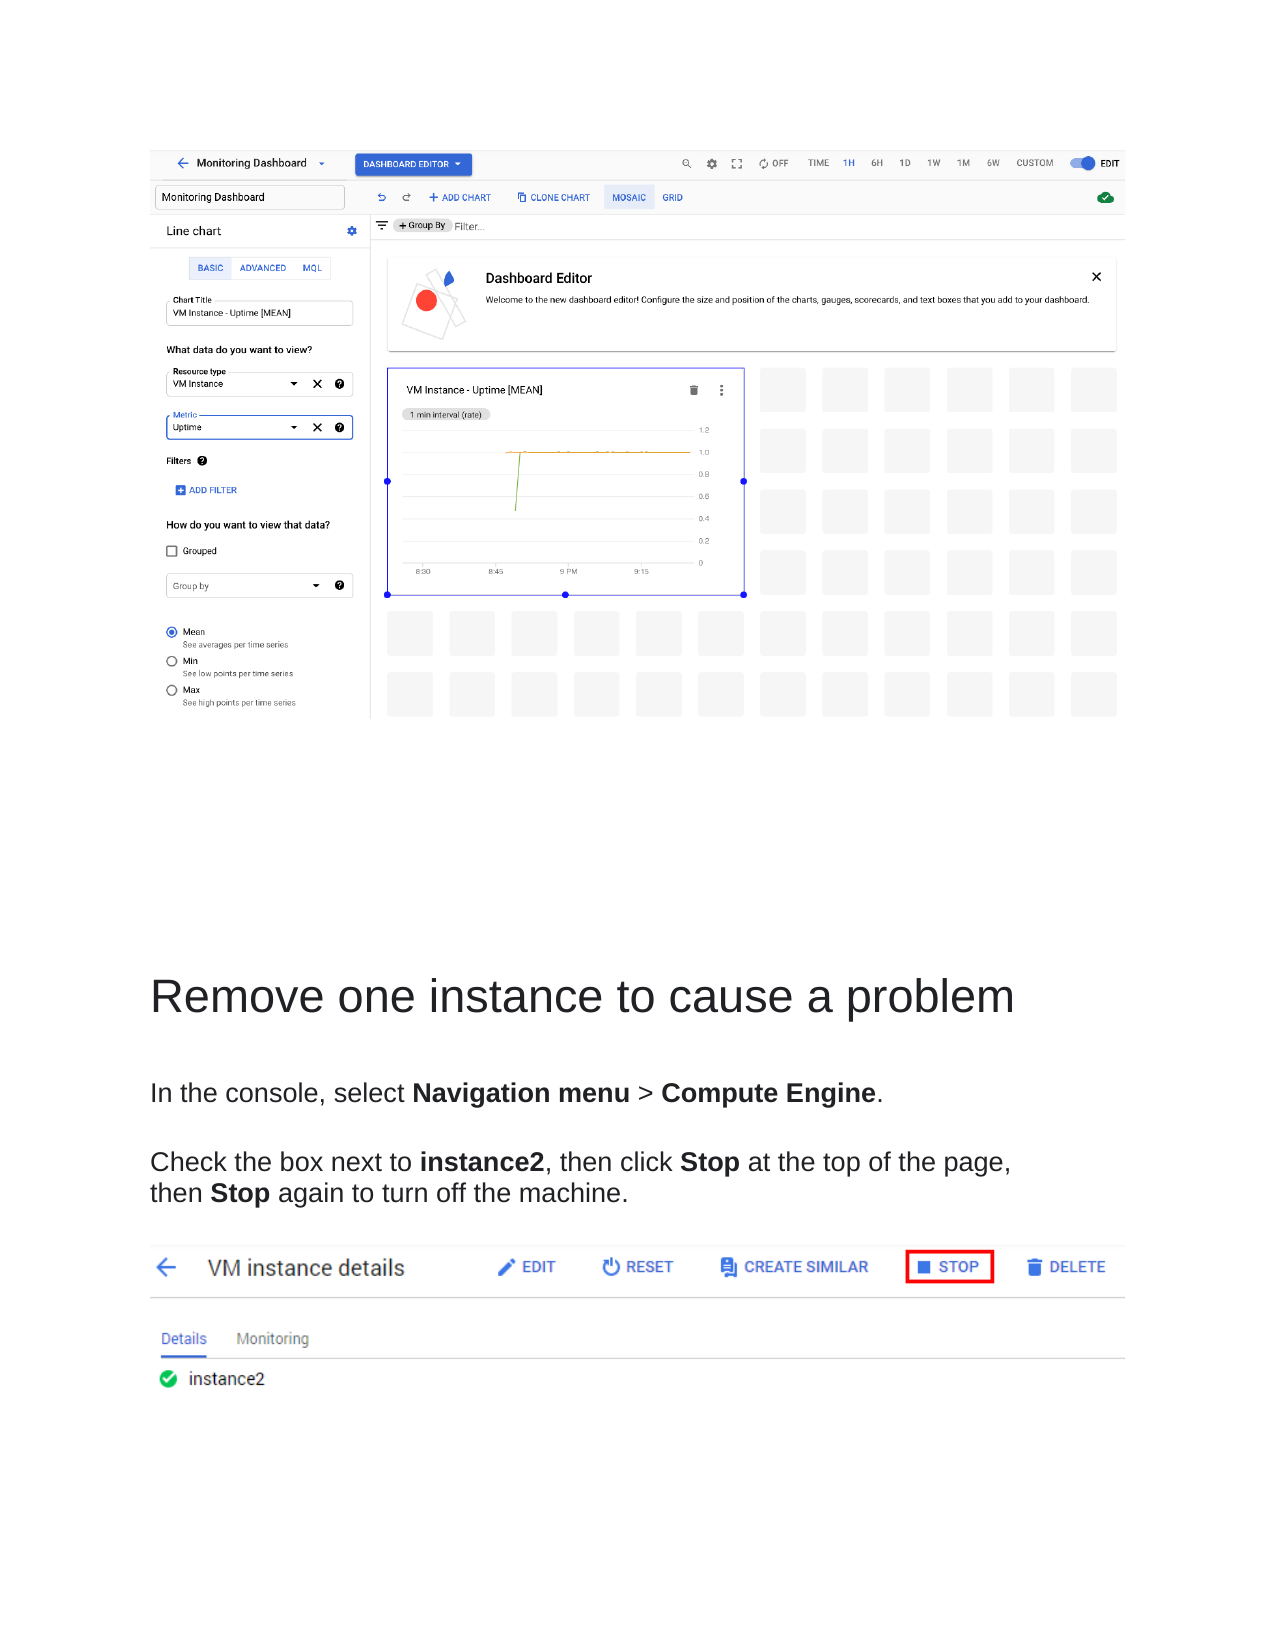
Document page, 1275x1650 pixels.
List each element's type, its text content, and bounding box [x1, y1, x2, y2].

picture [150, 150, 1125, 719]
text Check the box next to instance2, then click Stop at the top of the page, then Stop again to turn off the machine. [150, 1146, 1125, 1208]
subtitle Remove one instance to cause a problem [150, 968, 1125, 1022]
text In the console, select Navigation menu > Compute Engine. [150, 1077, 1125, 1108]
picture [150, 1245, 1125, 1405]
